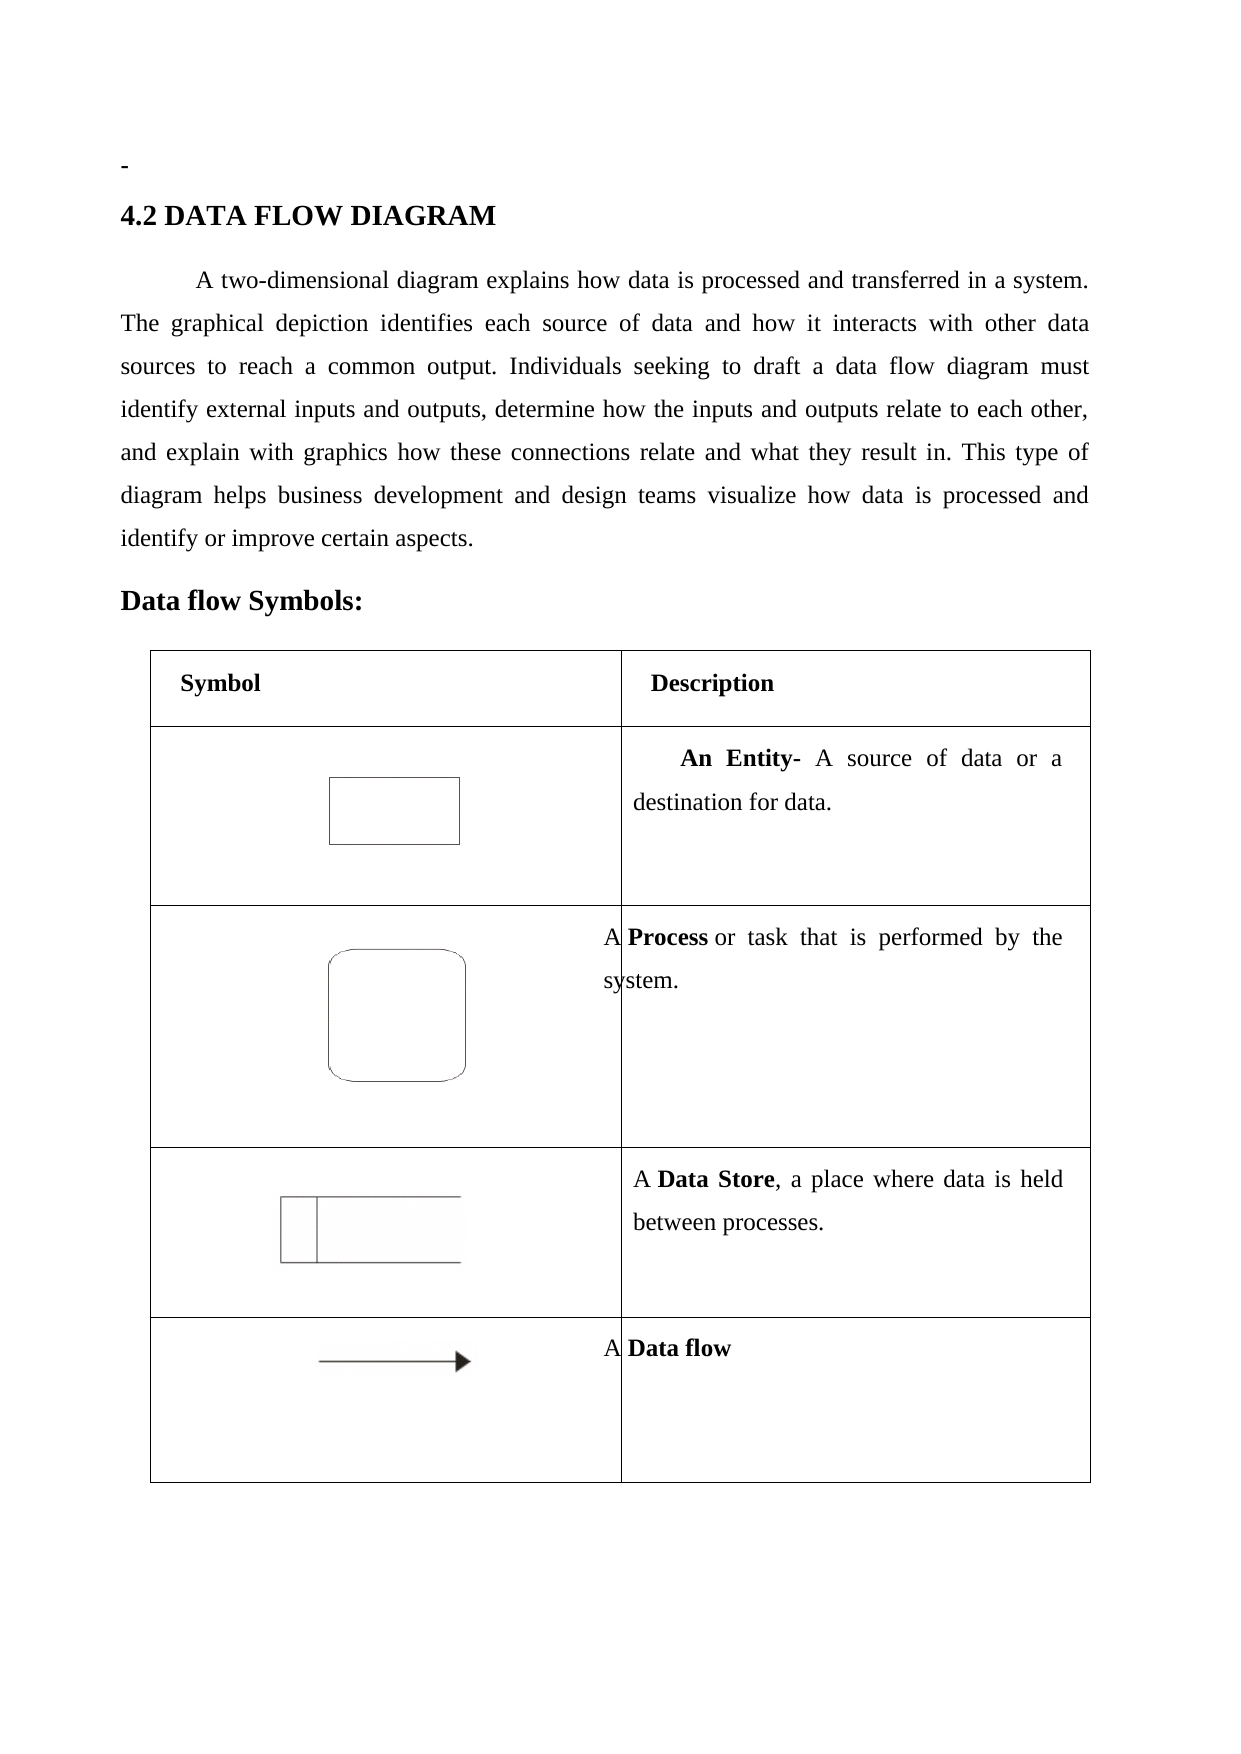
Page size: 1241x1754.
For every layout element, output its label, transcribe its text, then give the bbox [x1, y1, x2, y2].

table_cell A Data flow [622, 1318, 1090, 1482]
table_cell [151, 906, 621, 1147]
table_header Symbol [151, 651, 621, 726]
table_cell [151, 1148, 621, 1317]
picture [314, 1340, 478, 1382]
picture [273, 1190, 470, 1271]
text A two-dimensional diagram explains how data is processed and transferred in a system. The graphical depiction identifies each source of data and how it interacts with other data sources to reach a common output. Individuals seeking to draft a data flow diagram must identify external inputs and outputs, determine how the inputs and outputs relate to each other, and explain with graphics how these connections relate and what they result in. This type of diagram helps business development and design teams visualize how data is processed and identify or improve certain aspects. [120, 265, 1090, 552]
table_cell An Entity- A source of data or a destination for data. [622, 727, 1090, 905]
table_cell A Process or task that is performed by the system. [622, 906, 1090, 1147]
table_cell [151, 727, 621, 905]
picture [326, 773, 465, 849]
table_cell [151, 1318, 621, 1482]
table_cell A Data Store, a place where data is held between processes. [622, 1148, 1090, 1317]
text 4.2 DATA FLOW DIAGRAM [120, 198, 1090, 231]
text - [120, 150, 1090, 179]
text Data flow Symbols: [120, 583, 1090, 617]
table_header Description [622, 651, 1090, 726]
picture [325, 946, 473, 1086]
